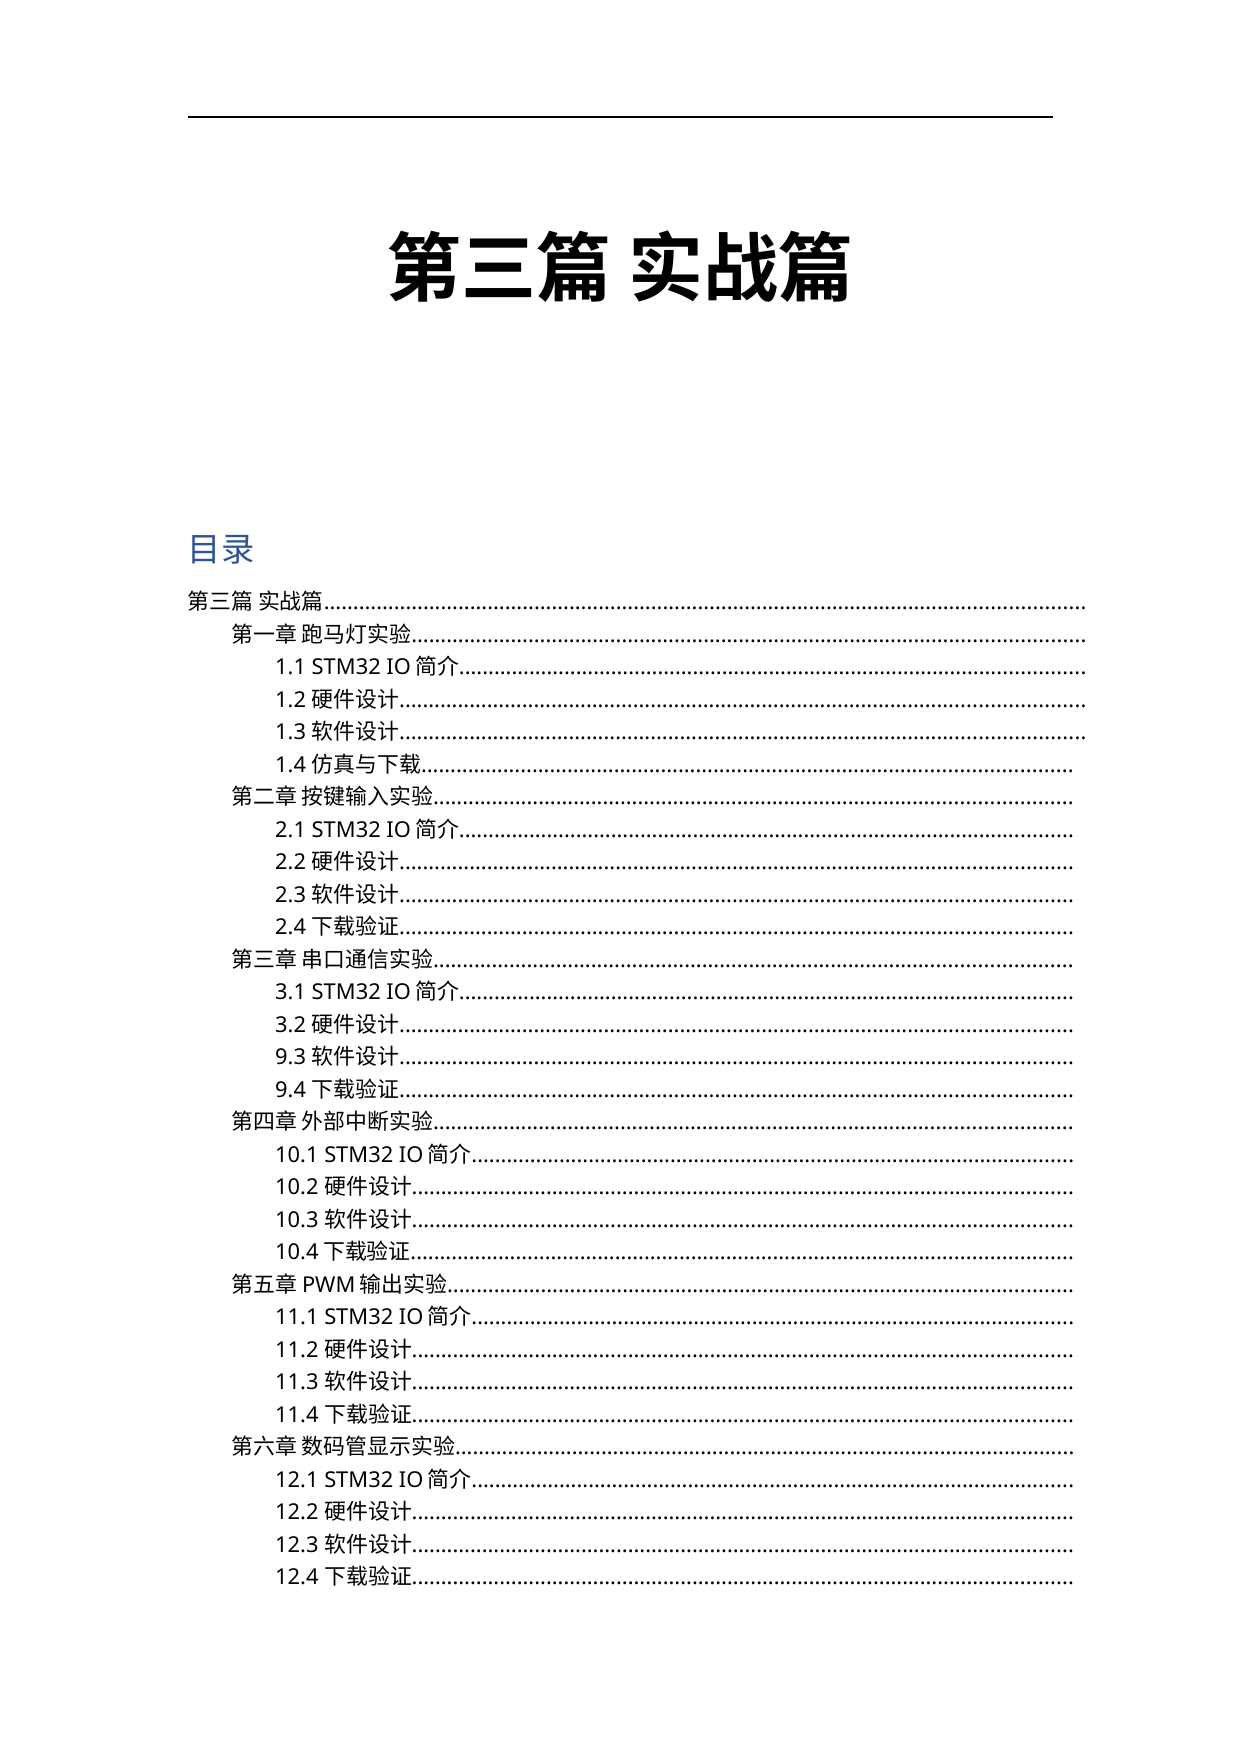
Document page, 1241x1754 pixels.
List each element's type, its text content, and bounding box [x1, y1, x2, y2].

subtitle 第三篇 实战篇 [187, 197, 1053, 327]
